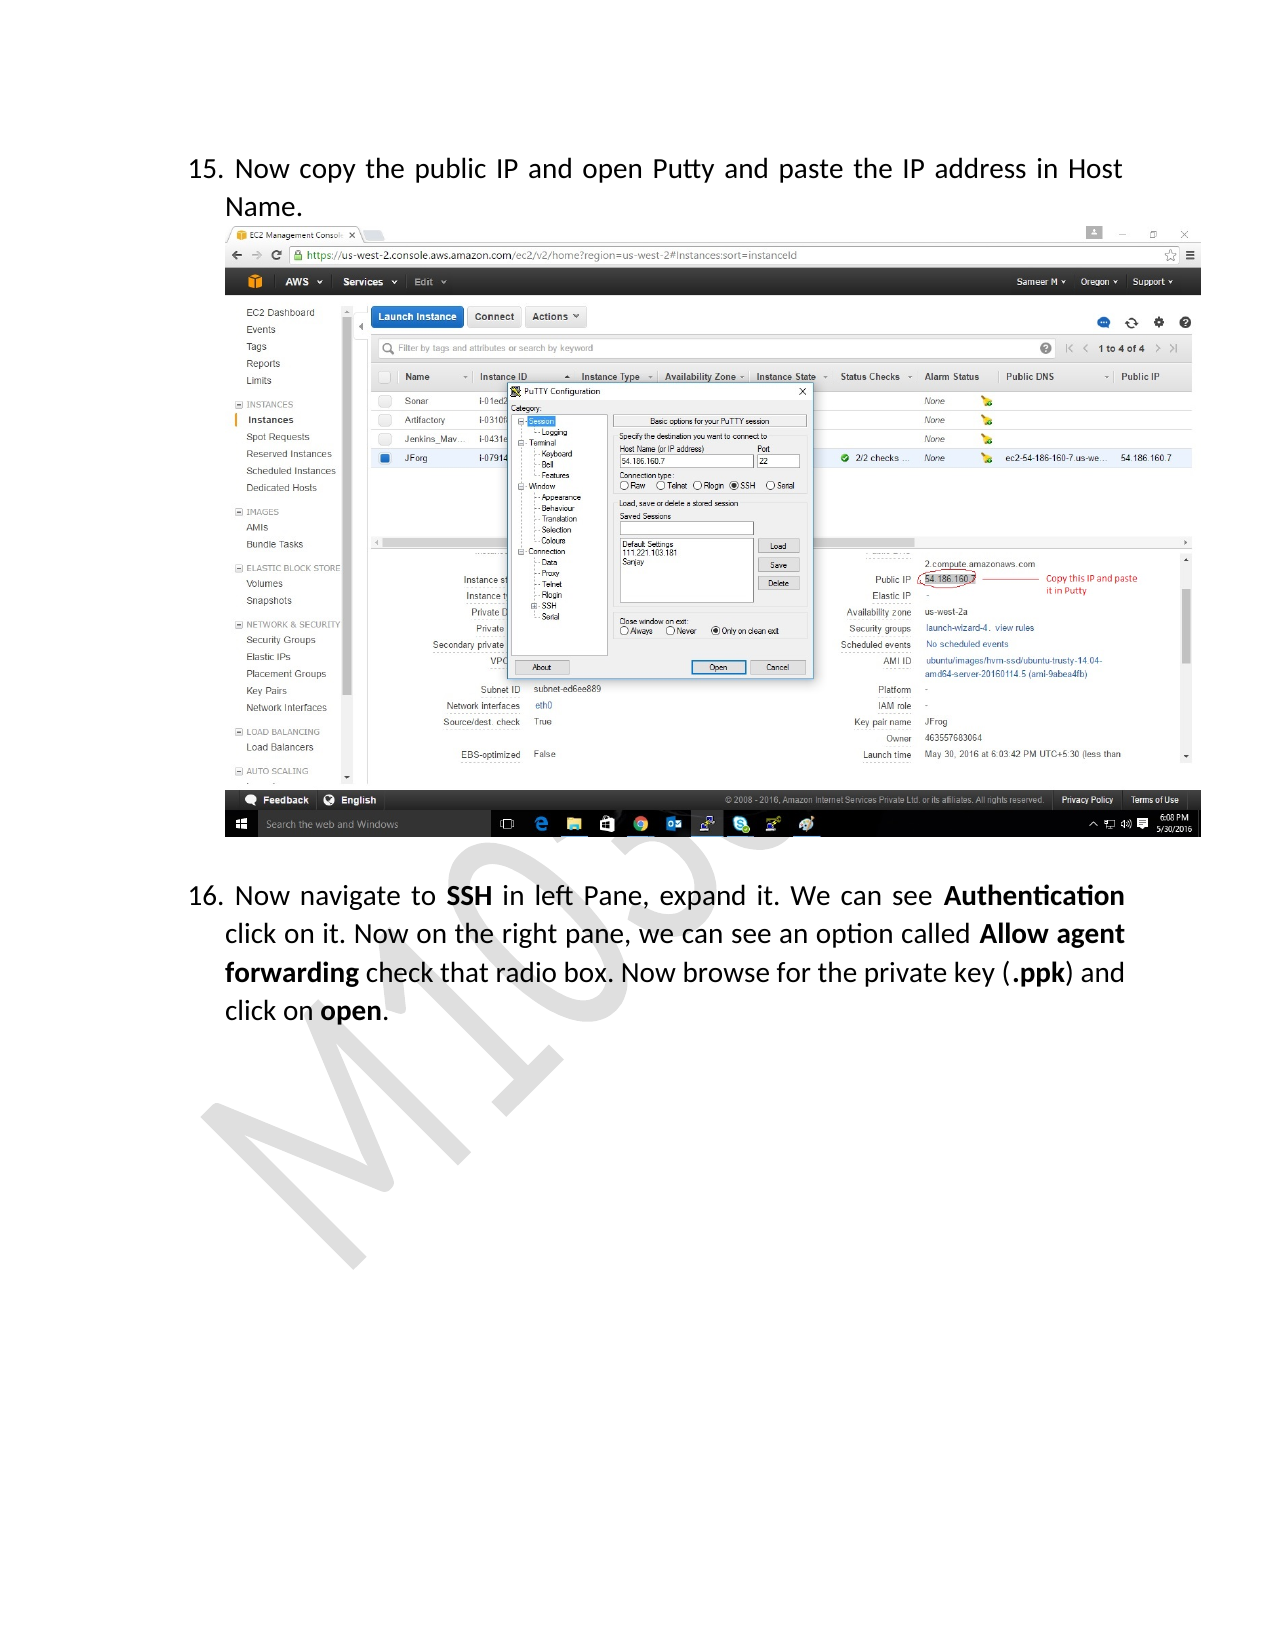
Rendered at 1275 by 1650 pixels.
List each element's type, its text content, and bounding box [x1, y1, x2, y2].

list Now copy the public IP and open Putty and paste the IP address in Host Name. [187, 150, 1125, 224]
picture [225, 226, 1201, 837]
list Now navigate to SSH in left Pane, expand it. We can see Authentication click on it. Now on the right pane, we can see an option called Allow agent forwarding check that radio box. Now browse for the private key (.ppk) and click on open. [187, 877, 1125, 1028]
